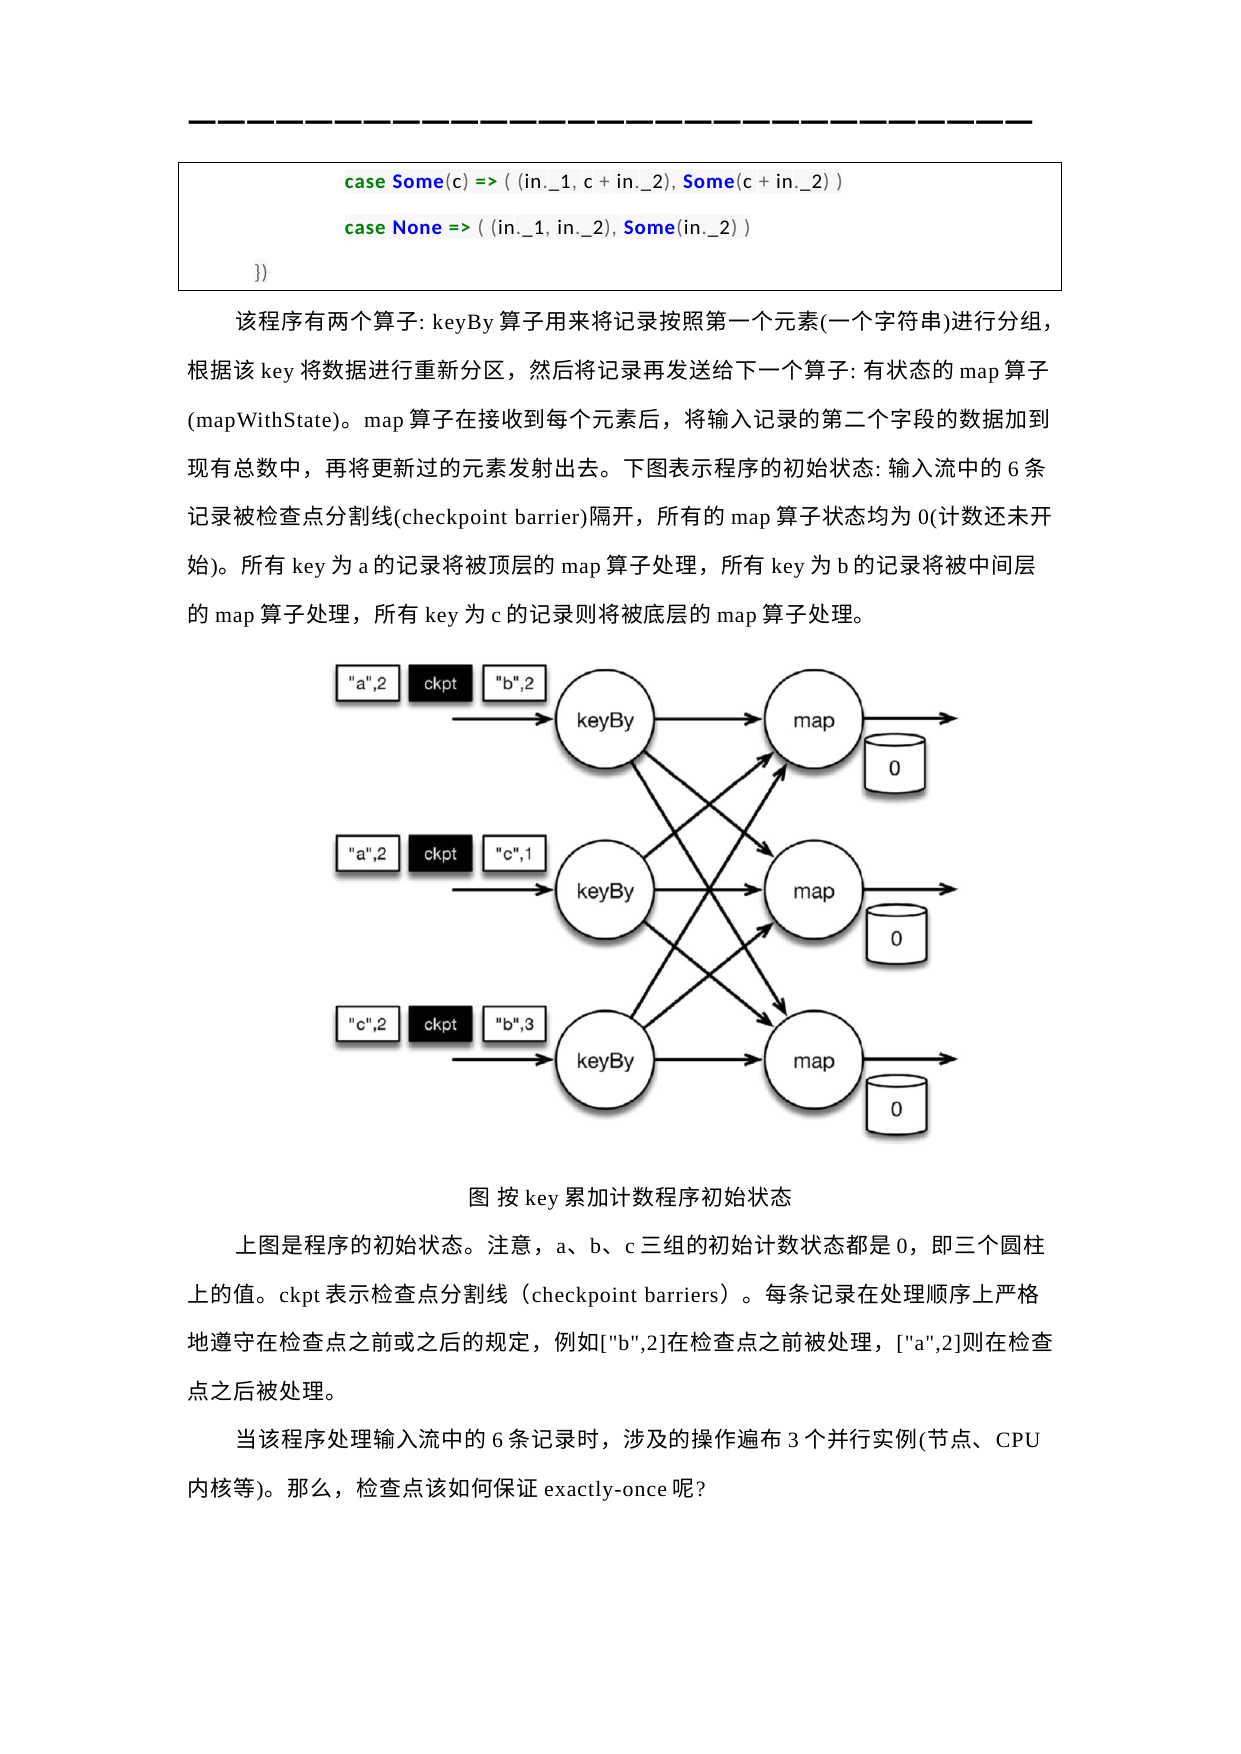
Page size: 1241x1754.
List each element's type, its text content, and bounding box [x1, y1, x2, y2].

text case None => ( (in._1, in._2), Some(in._2) ) [179, 207, 1061, 243]
text 该程序有两个算子: keyBy算子用来将记录按照第一个元素(一个字符串)进行分组，根据该key将数据进行重新分区，然后将记录再发送给下一个算子: 有状态的map算子(mapWithState)。map算子在接收到每个元素后，将输入记录的第二个字段的数据加到现有总数中，再将更新过的元素发射出去。下图表示程序的初始状态: 输入流中的6条记录被检查点分割线(checkpoint barrier)隔开，所有的map算子状态均为0(计数还未开始)。所有key为a的记录将被顶层的map算子处理，所有key为b的记录将被中间层的map算子处理，所有key为c的记录则将被底层的map算子处理。 [187, 304, 1053, 629]
text }) [179, 252, 1061, 290]
text 当该程序处理输入流中的6条记录时，涉及的操作遍布3个并行实例(节点、CPU内核等)。那么，检查点该如何保证exactly-once呢? [187, 1422, 1053, 1503]
picture [315, 644, 976, 1151]
text case Some(c) => ( (in._1, c + in._2), Some(c + in._2) ) [179, 163, 1061, 198]
text 上图是程序的初始状态。注意，a、b、c三组的初始计数状态都是0，即三个圆柱上的值。ckpt表示检查点分割线（checkpoint barriers）。每条记录在处理顺序上严格地遵守在检查点之前或之后的规定，例如["b",2]在检查点之前被处理，["a",2]则在检查点之后被处理。 [187, 1227, 1053, 1406]
text 图 按key累加计数程序初始状态 [187, 1179, 1053, 1212]
